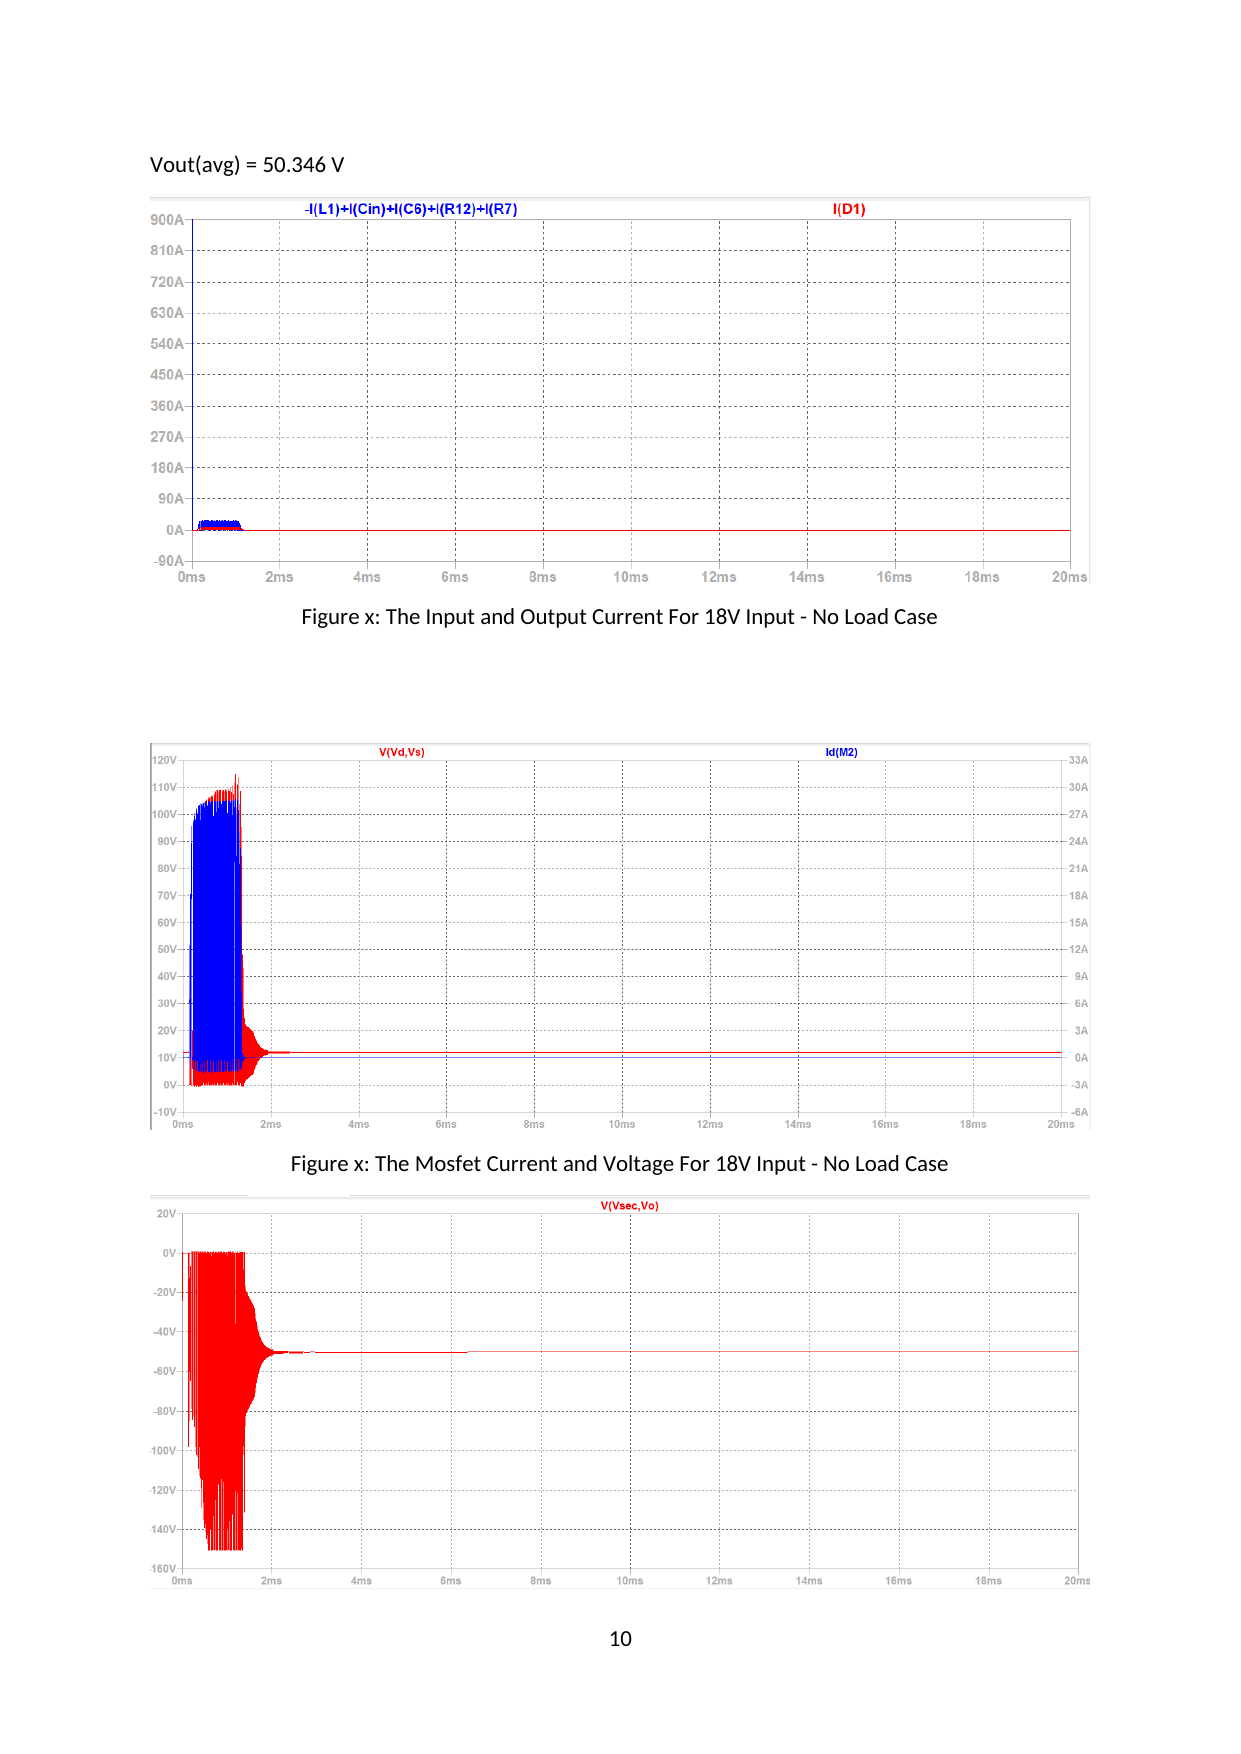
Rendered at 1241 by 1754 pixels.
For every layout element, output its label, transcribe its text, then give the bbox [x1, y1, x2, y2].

text Vout(avg) = 50.346 V [150, 150, 1090, 178]
picture [150, 1195, 1091, 1589]
text Figure x: The Input and Output Current For 18V Input - No Load Case [150, 602, 1090, 631]
picture [150, 196, 1091, 584]
picture [150, 743, 1091, 1130]
text Figure x: The Mosfet Current and Voltage For 18V Input - No Load Case [150, 1149, 1090, 1177]
